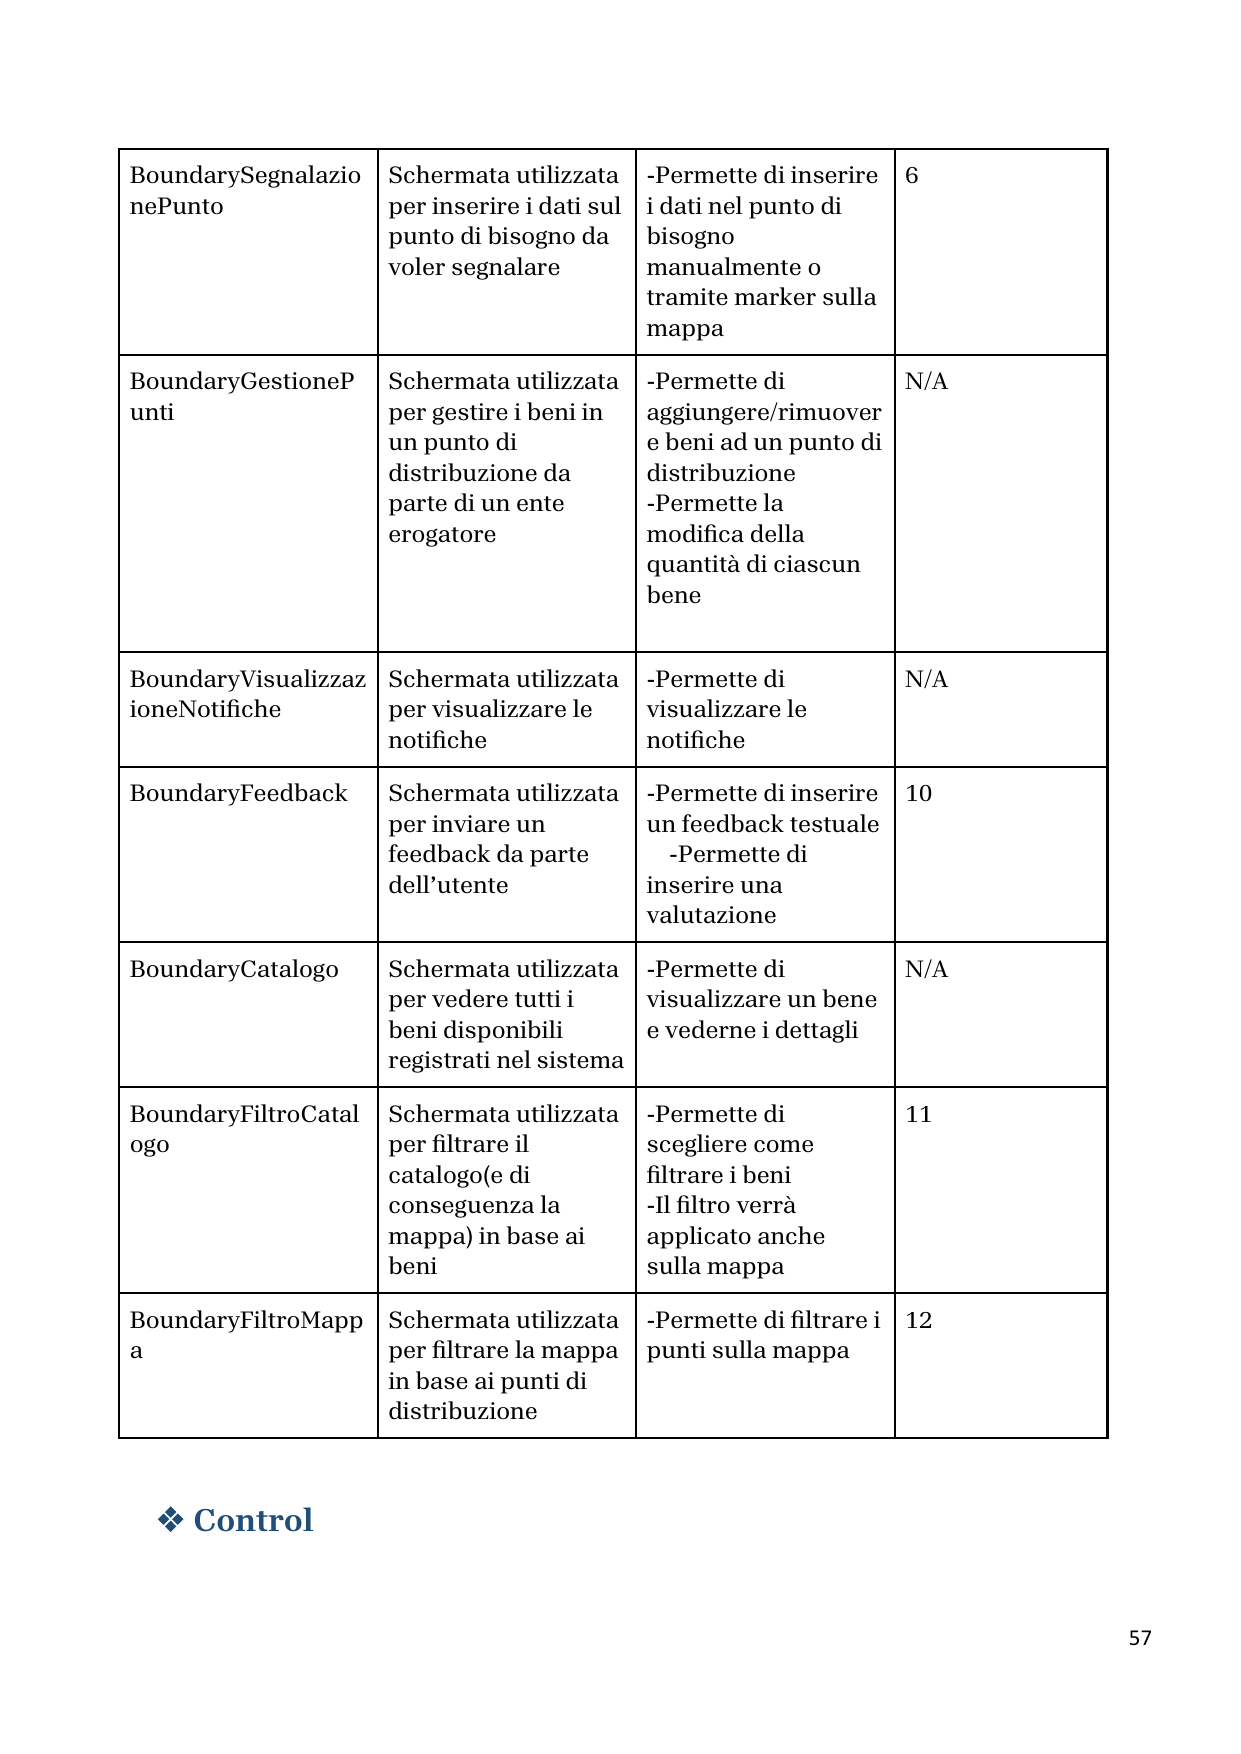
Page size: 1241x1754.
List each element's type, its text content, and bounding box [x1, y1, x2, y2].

table_cell 12 [896, 1294, 1106, 1437]
table_cell -Permette di inserire i dati nel punto di bisogno manualmente o tramite marker sulla mappa [637, 150, 894, 354]
table_cell BoundaryVisualizzazioneNotifiche [120, 653, 377, 766]
table_cell BoundaryGestionePunti [120, 356, 377, 651]
table_cell BoundarySegnalazionePunto [120, 150, 377, 354]
list Control [156, 1500, 1152, 1541]
table_cell N/A [896, 943, 1106, 1086]
table_cell Schermata utilizzata per filtrare il catalogo(e di conseguenza la mappa) in base ai beni [379, 1088, 635, 1292]
table_cell 6 [896, 150, 1106, 354]
table_cell -Permette di inserire un feedback testuale -Permette di inserire una valutazione [637, 768, 894, 941]
table_cell Schermata utilizzata per filtrare la mappa in base ai punti di distribuzione [379, 1294, 635, 1437]
table_cell N/A [896, 653, 1106, 766]
table_cell Schermata utilizzata per vedere tutti i beni disponibili registrati nel sistema [379, 943, 635, 1086]
table_cell Schermata utilizzata per inviare un feedback da parte dell’utente [379, 768, 635, 941]
table_cell -Permette di filtrare i punti sulla mappa [637, 1294, 894, 1437]
table_cell -Permette di scegliere come filtrare i beni -Il filtro verrà applicato anche sulla mappa [637, 1088, 894, 1292]
table_cell Schermata utilizzata per inserire i dati sul punto di bisogno da voler segnalare [379, 150, 635, 354]
table_cell BoundaryCatalogo [120, 943, 377, 1086]
table_cell BoundaryFiltroMappa [120, 1294, 377, 1437]
table_cell Schermata utilizzata per gestire i beni in un punto di distribuzione da parte di un ente erogatore [379, 356, 635, 651]
table_cell 11 [896, 1088, 1106, 1292]
table_cell N/A [896, 356, 1106, 651]
table_cell Schermata utilizzata per visualizzare le notifiche [379, 653, 635, 766]
table_cell 10 [896, 768, 1106, 941]
table_cell -Permette di visualizzare le notifiche [637, 653, 894, 766]
table_cell BoundaryFeedback [120, 768, 377, 941]
table_cell -Permette di visualizzare un bene e vederne i dettagli [637, 943, 894, 1086]
table_cell BoundaryFiltroCatalogo [120, 1088, 377, 1292]
table_cell -Permette di aggiungere/rimuovere beni ad un punto di distribuzione -Permette la modifica della quantità di ciascun bene [637, 356, 894, 651]
